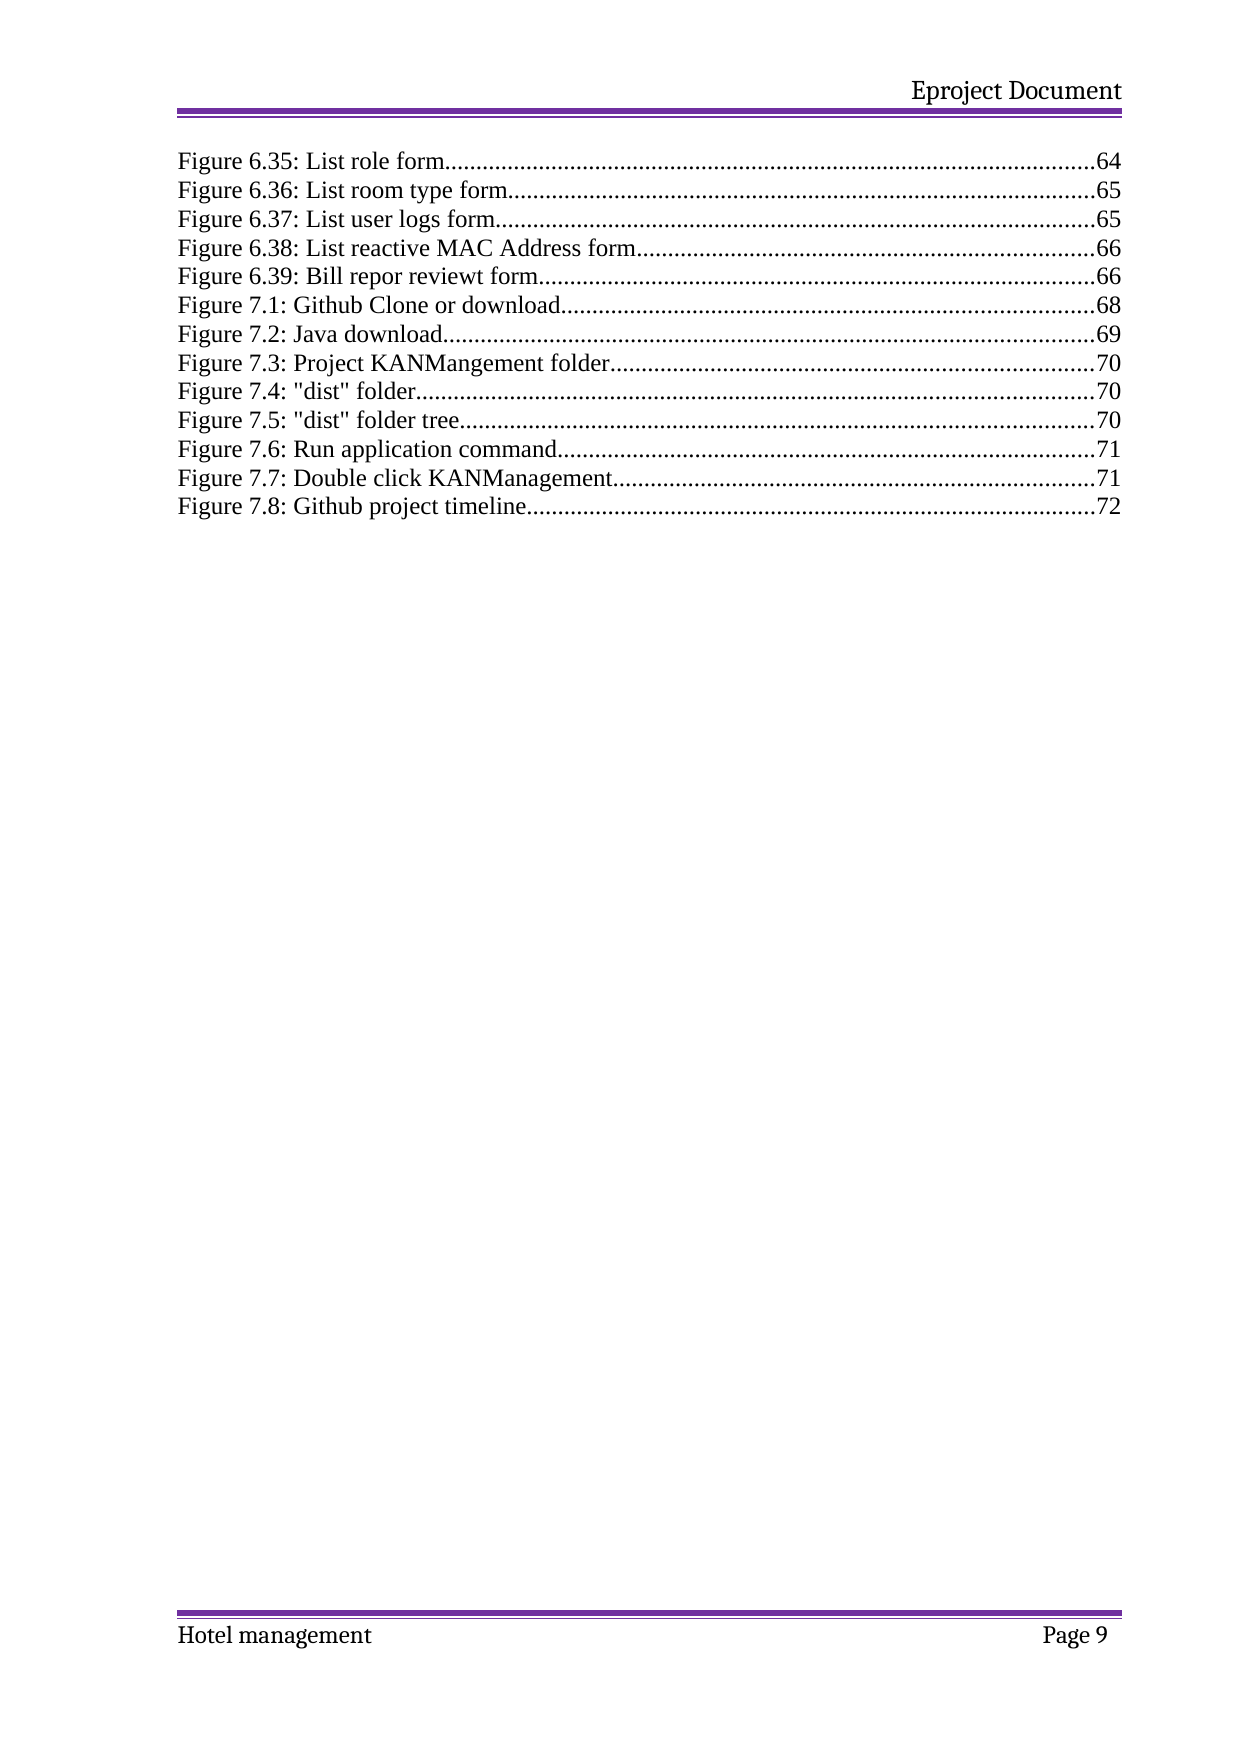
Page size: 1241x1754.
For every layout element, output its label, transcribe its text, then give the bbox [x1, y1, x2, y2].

text Figure 7.8: Github project timeline 72 [177, 491, 1122, 520]
text Figure 6.36: List room type form 65 [177, 175, 1122, 204]
text Figure 7.6: Run application command 71 [177, 434, 1122, 463]
text Figure 6.35: List role form 64 [177, 146, 1122, 175]
text Figure 7.4: "dist" folder 70 [177, 376, 1122, 405]
text Figure 7.2: Java download 69 [177, 319, 1122, 348]
text Figure 6.39: Bill repor reviewt form 66 [177, 261, 1122, 290]
text Figure 7.1: Github Clone or download 68 [177, 290, 1122, 319]
text Figure 7.5: "dist" folder tree 70 [177, 405, 1122, 434]
text Figure 6.37: List user logs form 65 [177, 204, 1122, 233]
text Figure 7.7: Double click KANManagement 71 [177, 463, 1122, 491]
text Figure 7.3: Project KANMangement folder 70 [177, 348, 1122, 376]
text Figure 6.38: List reactive MAC Address form 66 [177, 233, 1122, 261]
